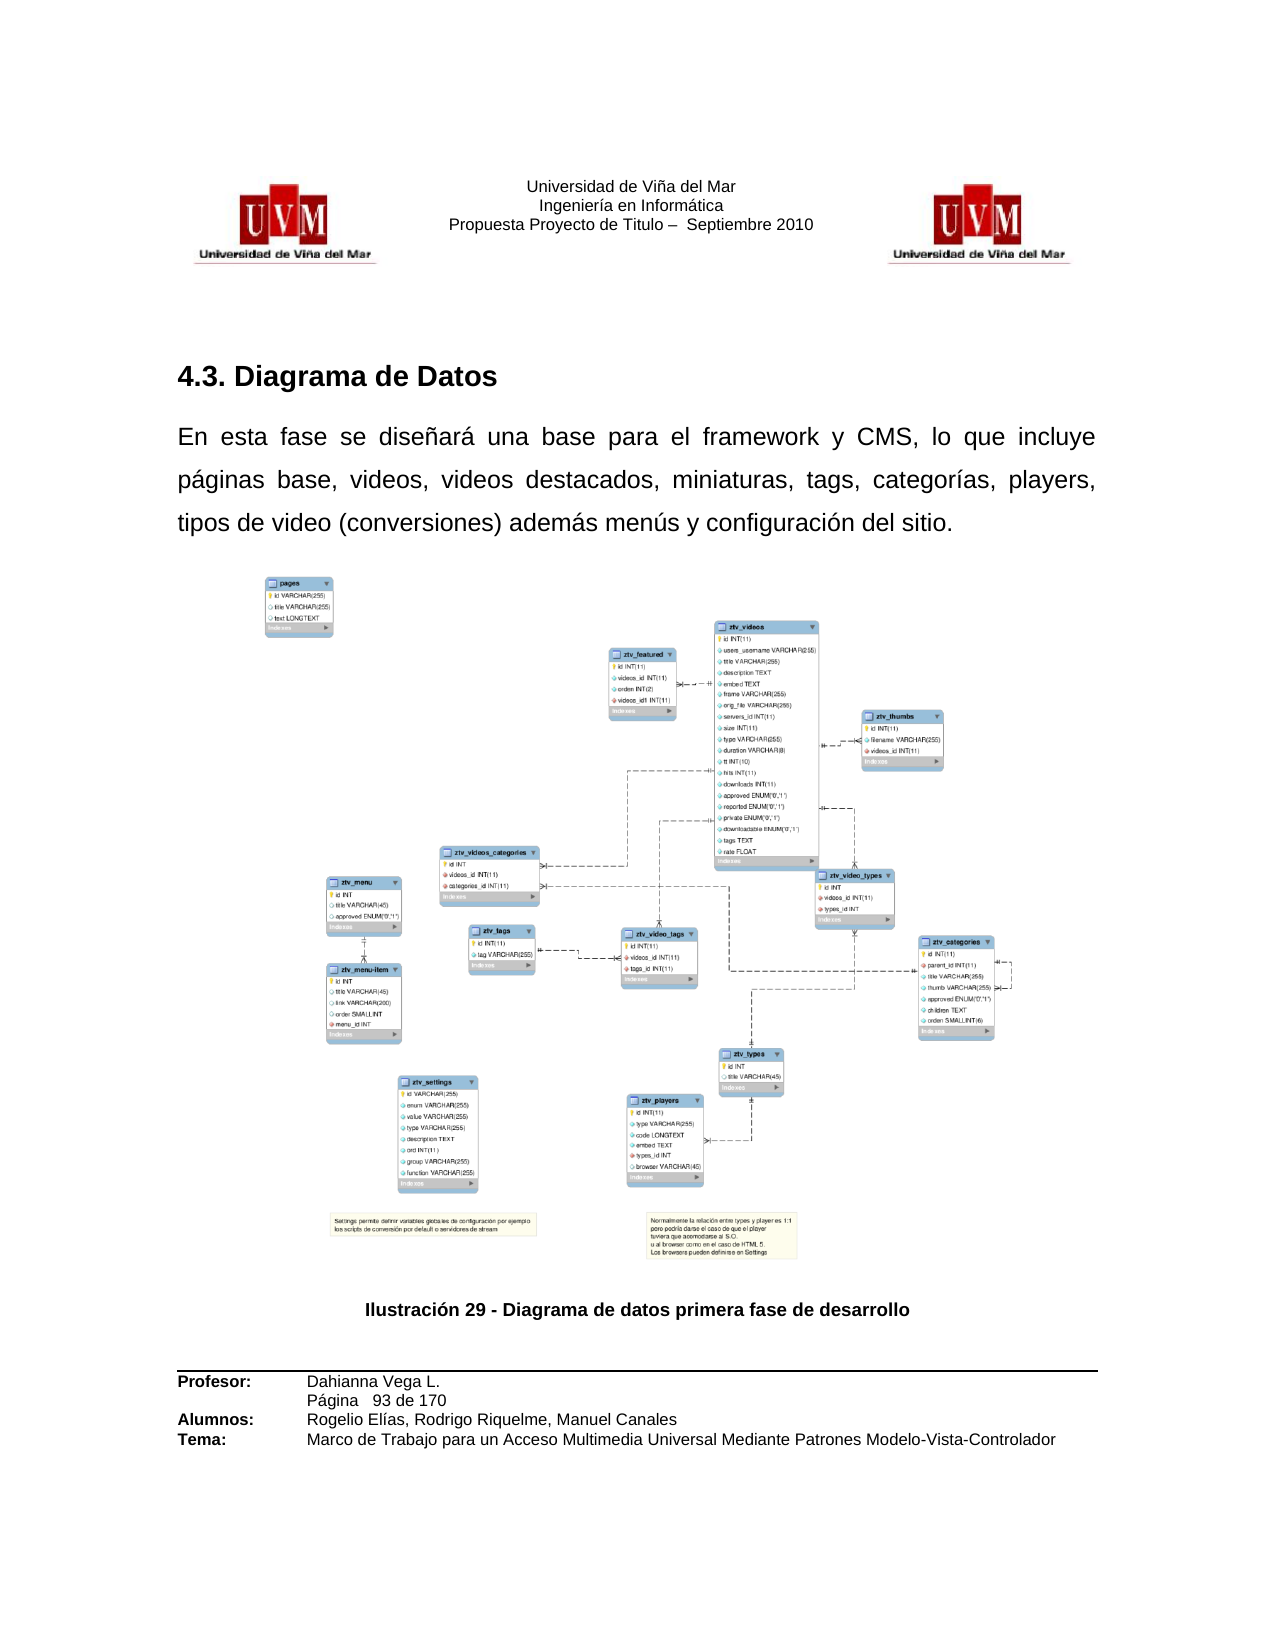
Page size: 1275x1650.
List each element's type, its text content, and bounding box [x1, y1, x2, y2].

subtitle 4.3. Diagrama de Datos [177, 359, 1098, 392]
picture [259, 571, 1016, 1264]
text En esta fase se diseñará una base para el framework y CMS, lo que incluye páginas base, videos, videos destacados, miniaturas, tags, categorías, players, tipos de video (conversiones) además menús y configuración del sitio. [177, 422, 1098, 537]
text Ilustración 29 - Diagrama de datos primera fase de desarrollo [177, 1299, 1098, 1321]
picture [177, 176, 390, 267]
picture [871, 176, 1084, 267]
